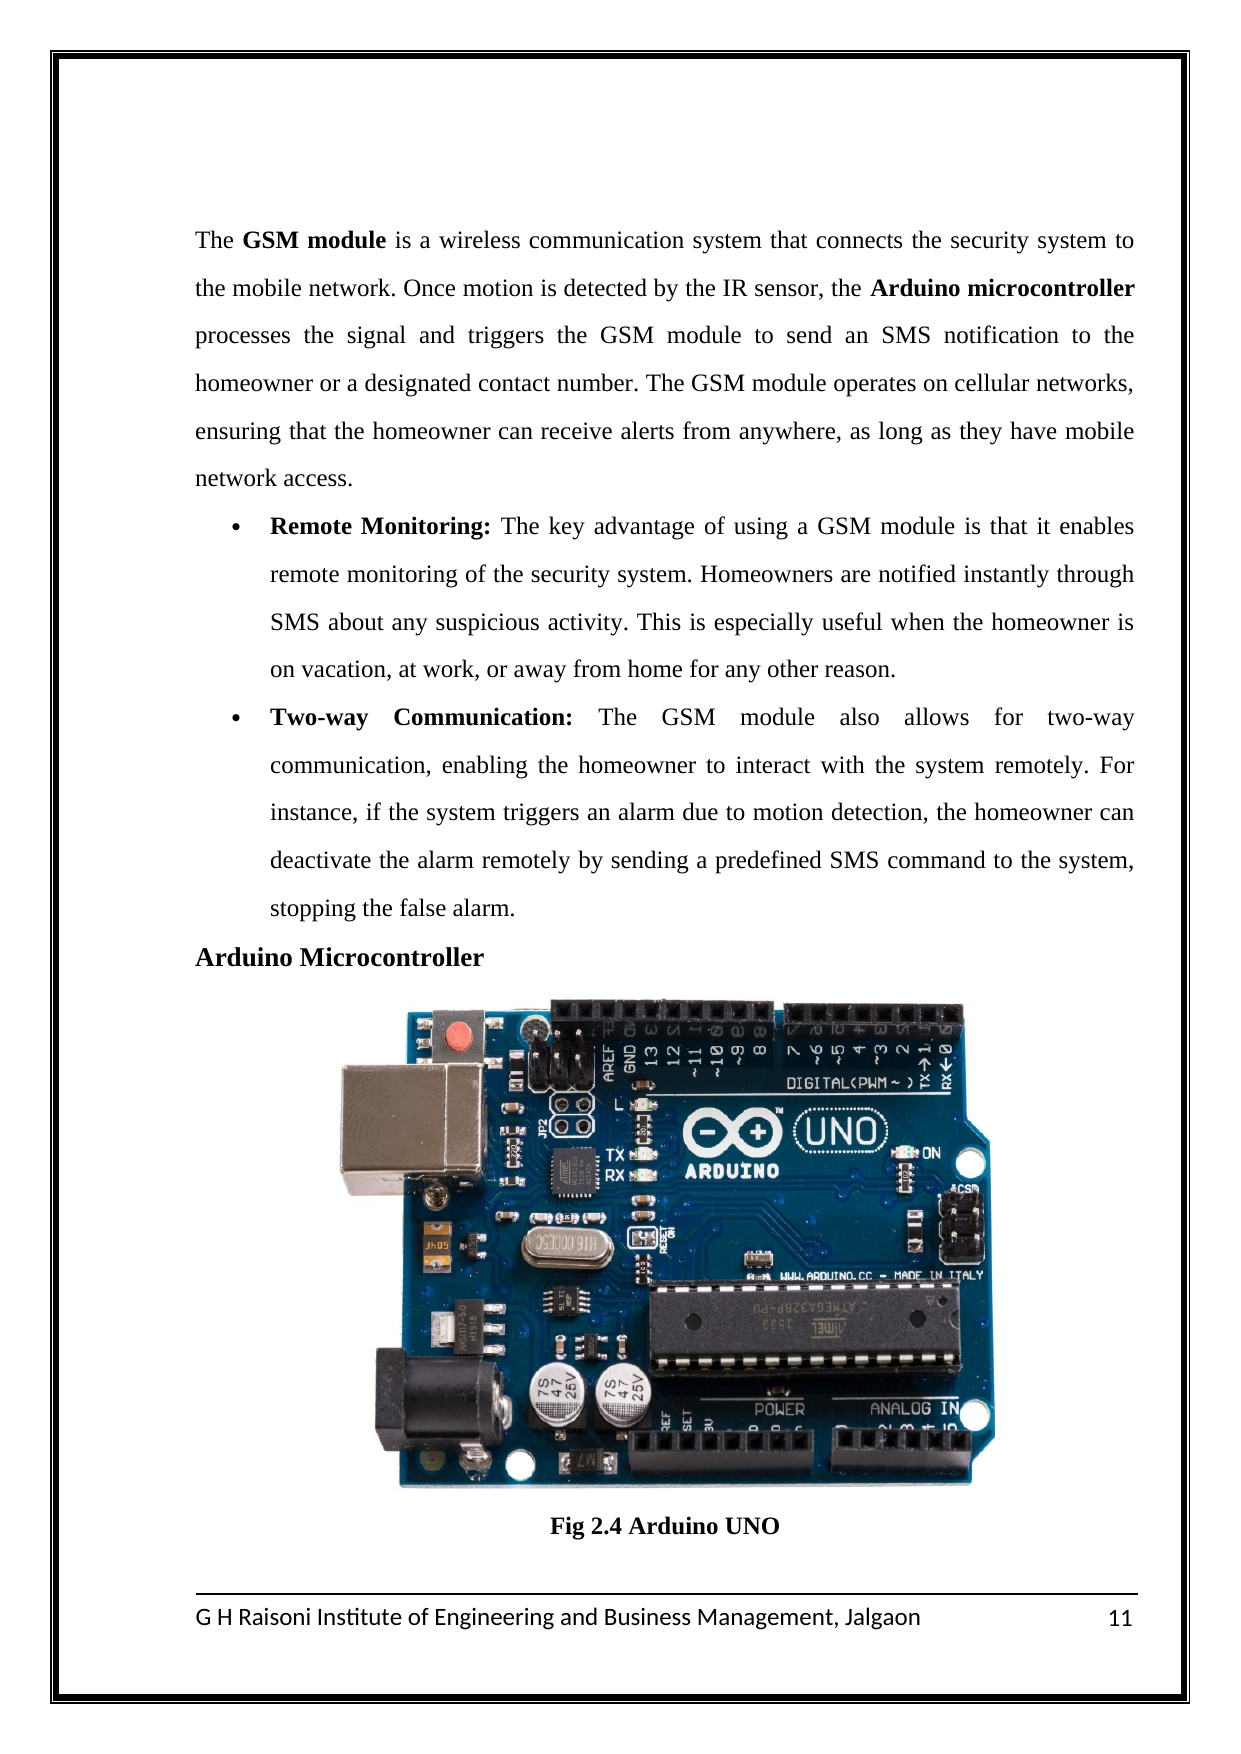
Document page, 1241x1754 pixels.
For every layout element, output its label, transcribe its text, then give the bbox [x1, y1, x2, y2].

text Arduino Microcontroller [195, 941, 1135, 972]
list Remote Monitoring: The key advantage of using a GSM module is that it enables remote monitoring of the security system. Homeowners are notified instantly through SMS about any suspicious activity. This is especially useful when the homeowner is on vacation, at work, or away from home for any other reason. [232, 511, 1135, 683]
text The GSM module is a wireless communication system that connects the security system to the mobile network. Once motion is detected by the IR sensor, the Arduino microcontroller processes the signal and triggers the GSM module to send an SMS notification to the homeowner or a designated contact number. The GSM module operates on cellular networks, ensuring that the homeowner can receive alerts from anywhere, as long as they have mobile network access. [195, 225, 1135, 492]
list Two-way Communication: The GSM module also allows for two-way communication, enabling the homeowner to interact with the system remotely. For instance, if the system triggers an alarm due to motion detection, the homeowner can deactivate the alarm remotely by sending a predefined SMS command to the system, stopping the false alarm. [232, 702, 1135, 922]
text Fig 2.4 Arduino UNO [195, 1511, 1135, 1539]
picture [300, 992, 1031, 1493]
